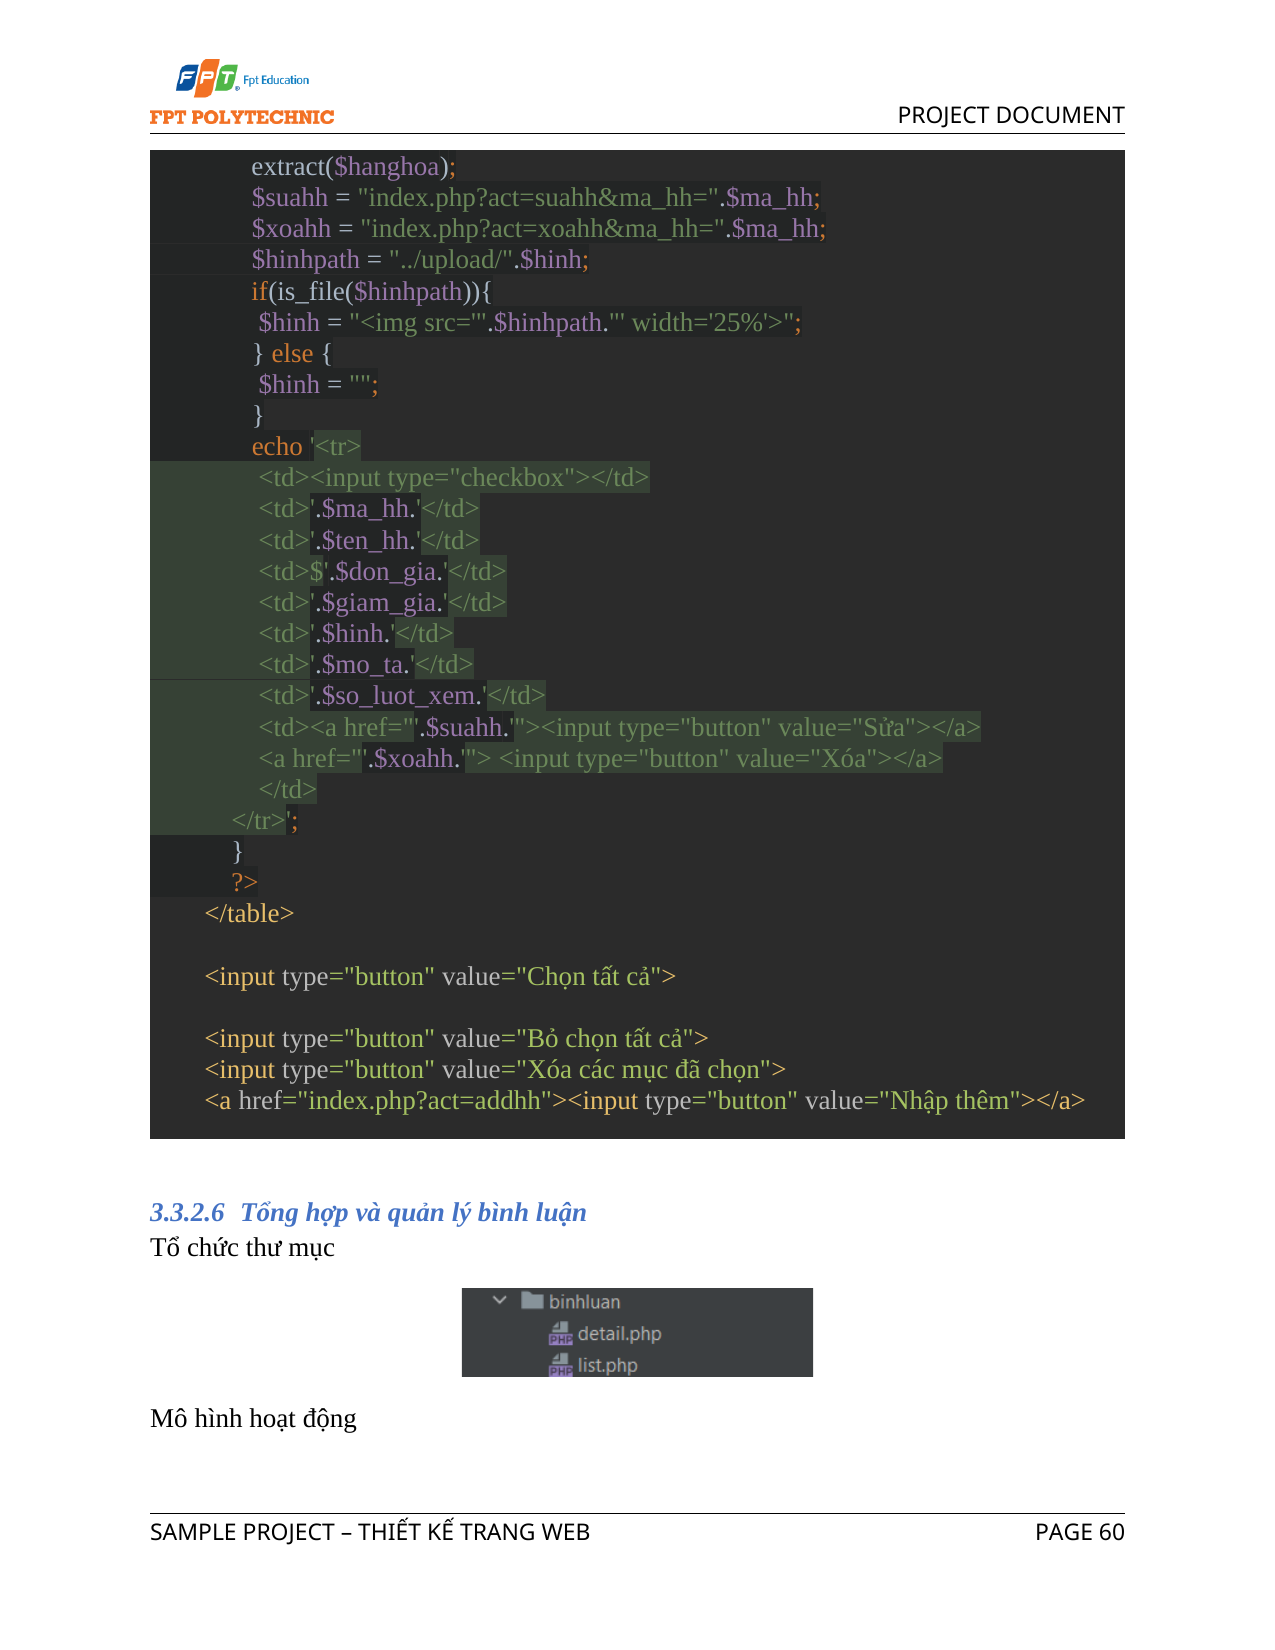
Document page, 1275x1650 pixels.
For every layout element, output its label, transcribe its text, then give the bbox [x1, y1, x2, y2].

subtitle Tổng hợp và quản lý bình luận [150, 1196, 1125, 1227]
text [150, 150, 1125, 1139]
picture [461, 1288, 814, 1377]
text Mô hình hoạt động [150, 1402, 1125, 1433]
picture [150, 59, 336, 124]
text Tổ chức thư mục [150, 1231, 1125, 1263]
